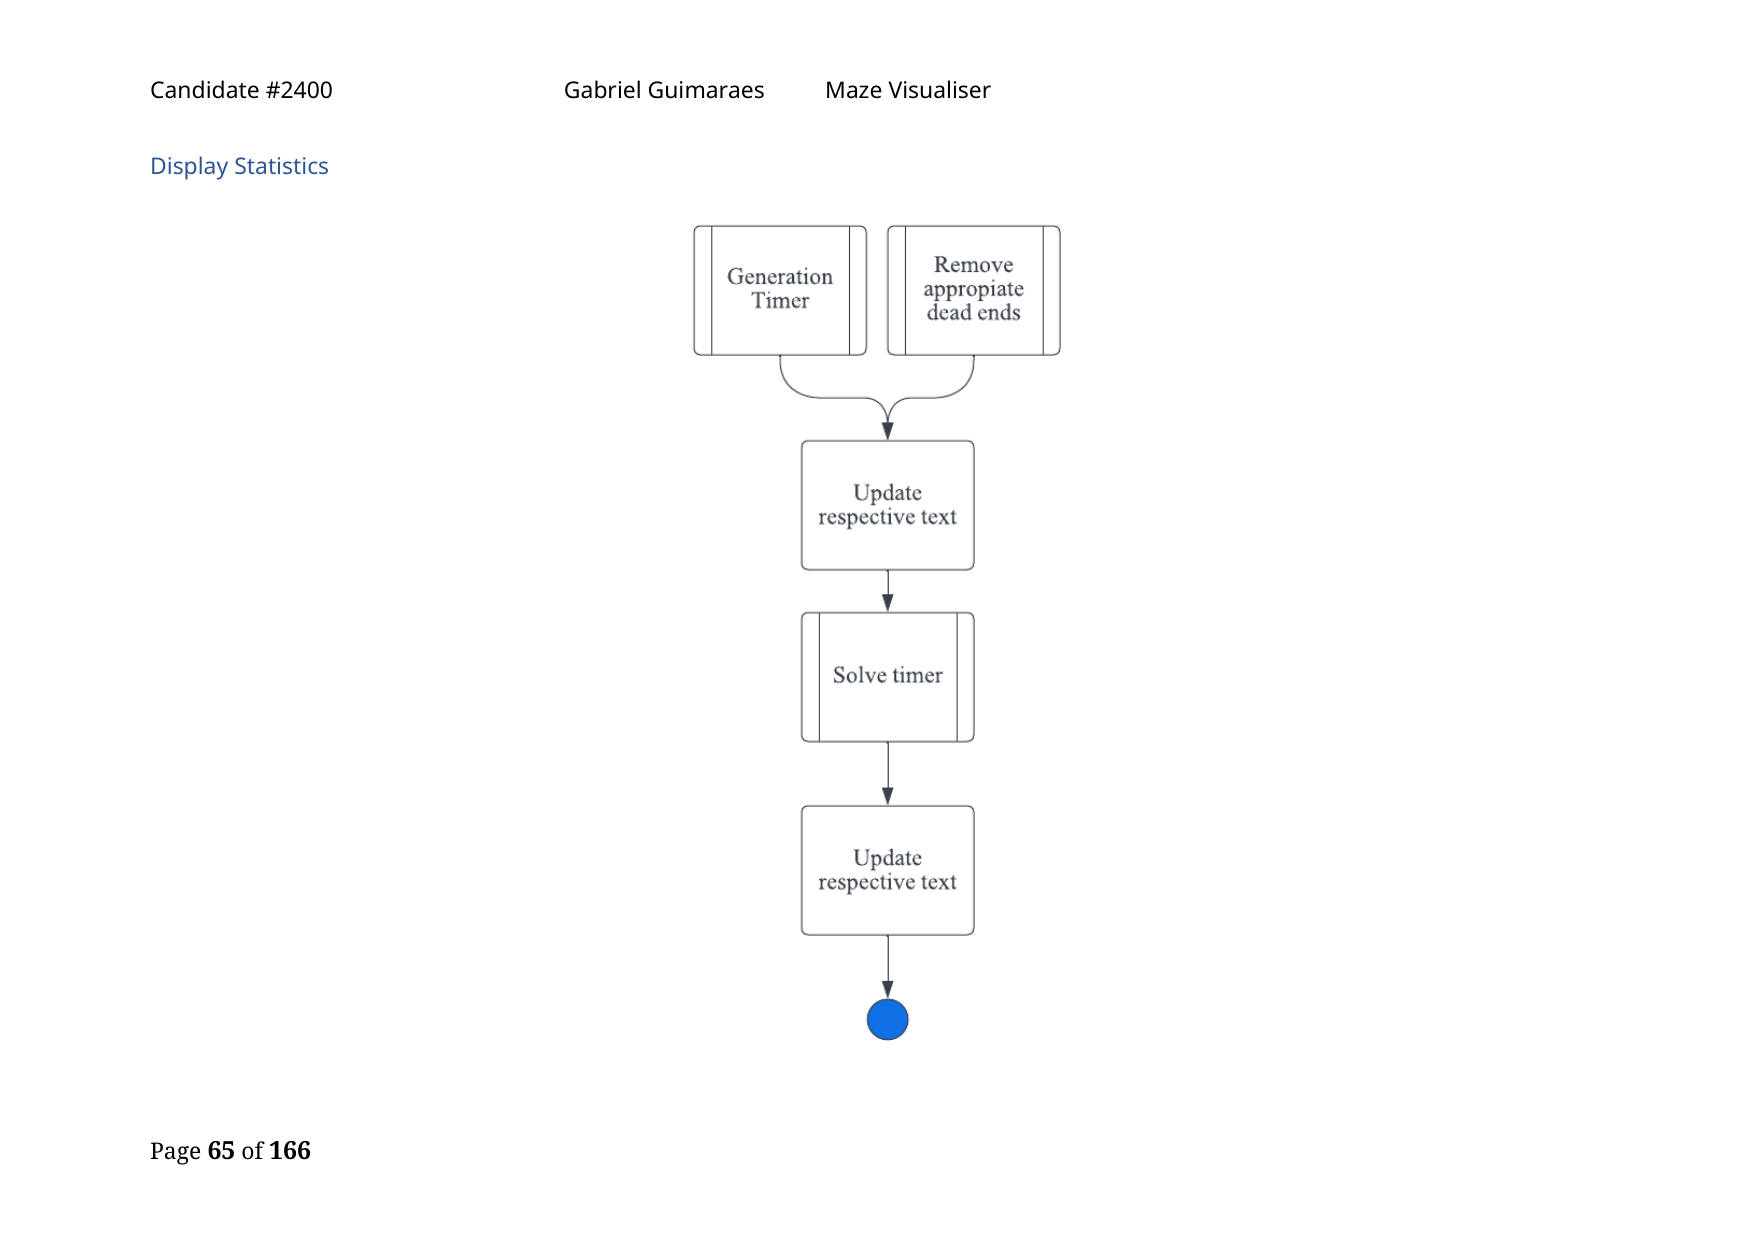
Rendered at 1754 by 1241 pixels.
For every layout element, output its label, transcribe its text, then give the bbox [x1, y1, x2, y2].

picture [651, 183, 1103, 1083]
subtitle Display Statistics [150, 150, 1604, 181]
